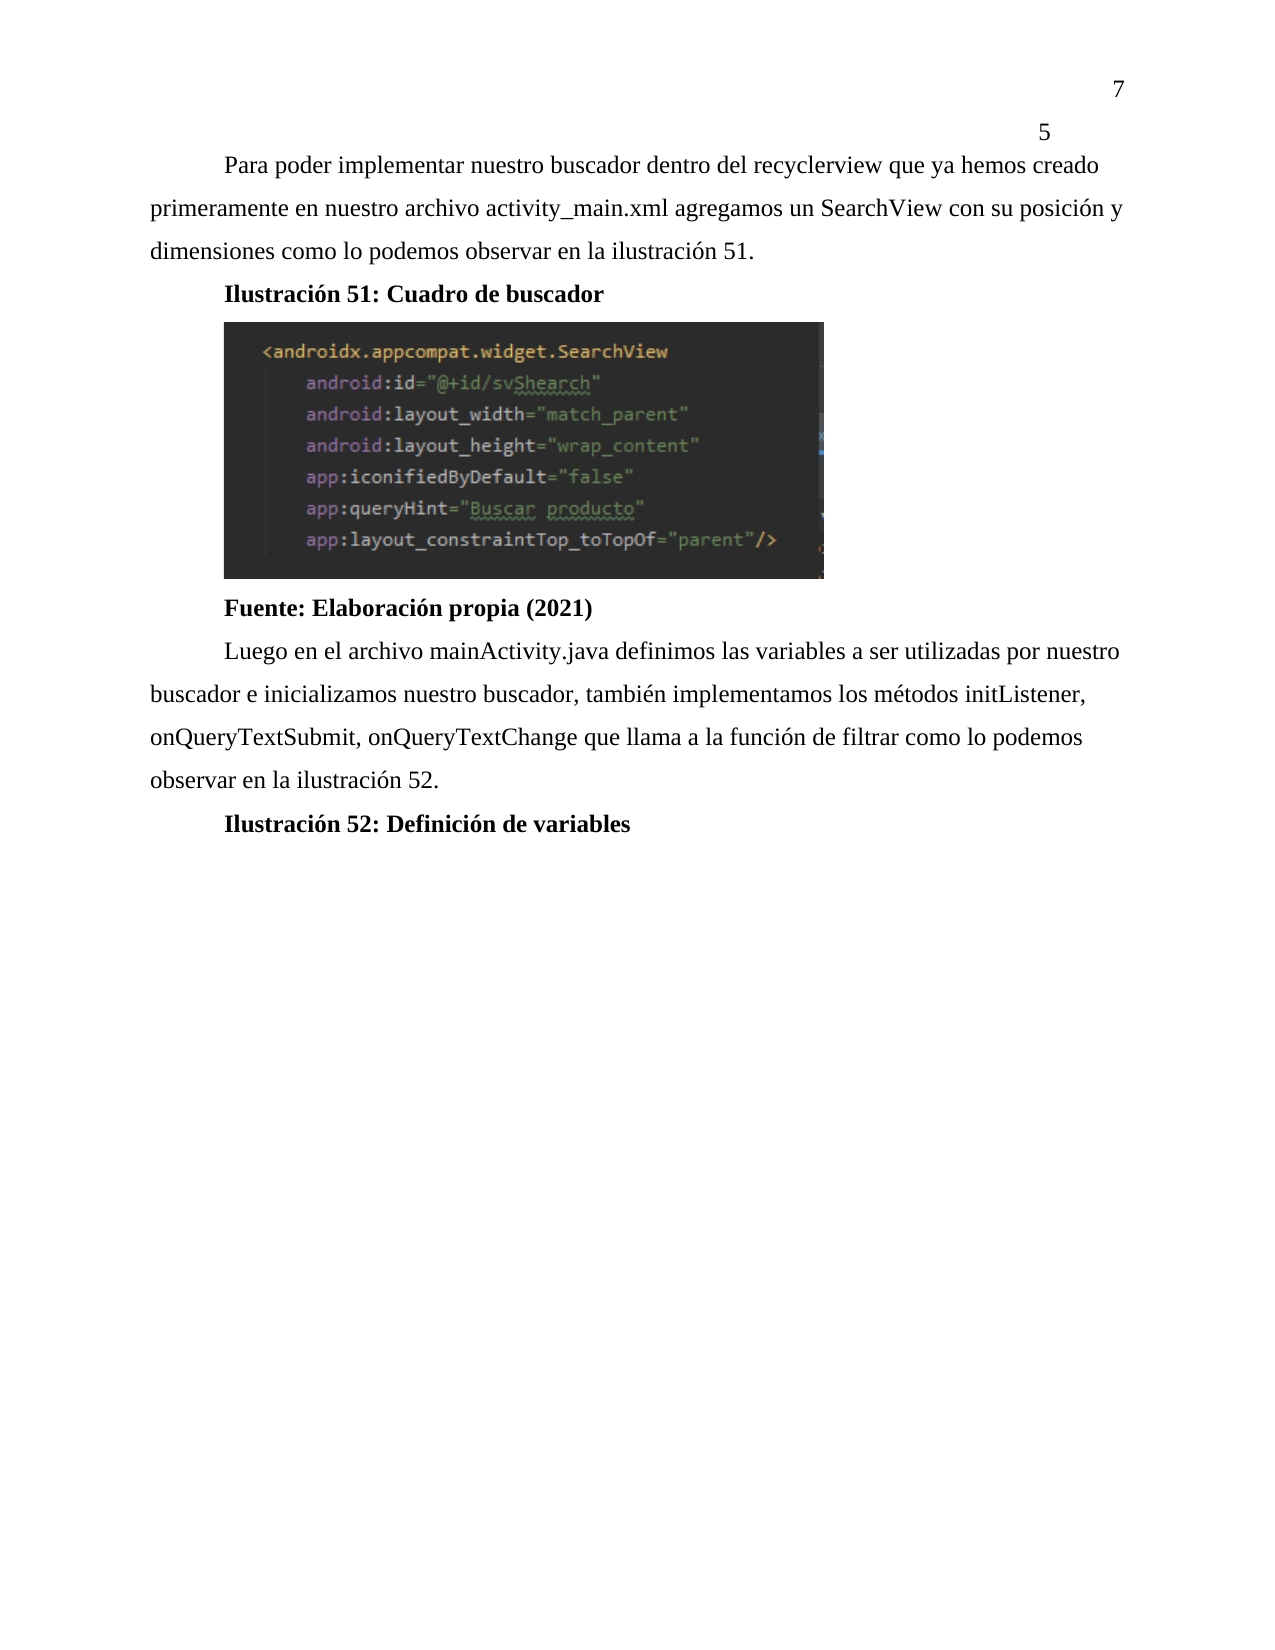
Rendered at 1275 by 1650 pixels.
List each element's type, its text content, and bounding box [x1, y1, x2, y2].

text Ilustración 52: Definición de variables [150, 809, 1125, 837]
text Fuente: Elaboración propia (2021) [150, 593, 1125, 622]
text Para poder implementar nuestro buscador dentro del recyclerview que ya hemos creado primeramente en nuestro archivo activity_main.xml agregamos un SearchView con su posición y dimensiones como lo podemos observar en la ilustración 51. [150, 150, 1125, 265]
text Ilustración 51: Cuadro de buscador [150, 279, 1125, 308]
picture [223, 322, 824, 579]
text Luego en el archivo mainActivity.java definimos las variables a ser utilizadas por nuestro buscador e inicializamos nuestro buscador, también implementamos los métodos initListener, onQueryTextSubmit, onQueryTextChange que llama a la función de filtrar como lo podemos observar en la ilustración 52. [150, 636, 1125, 794]
